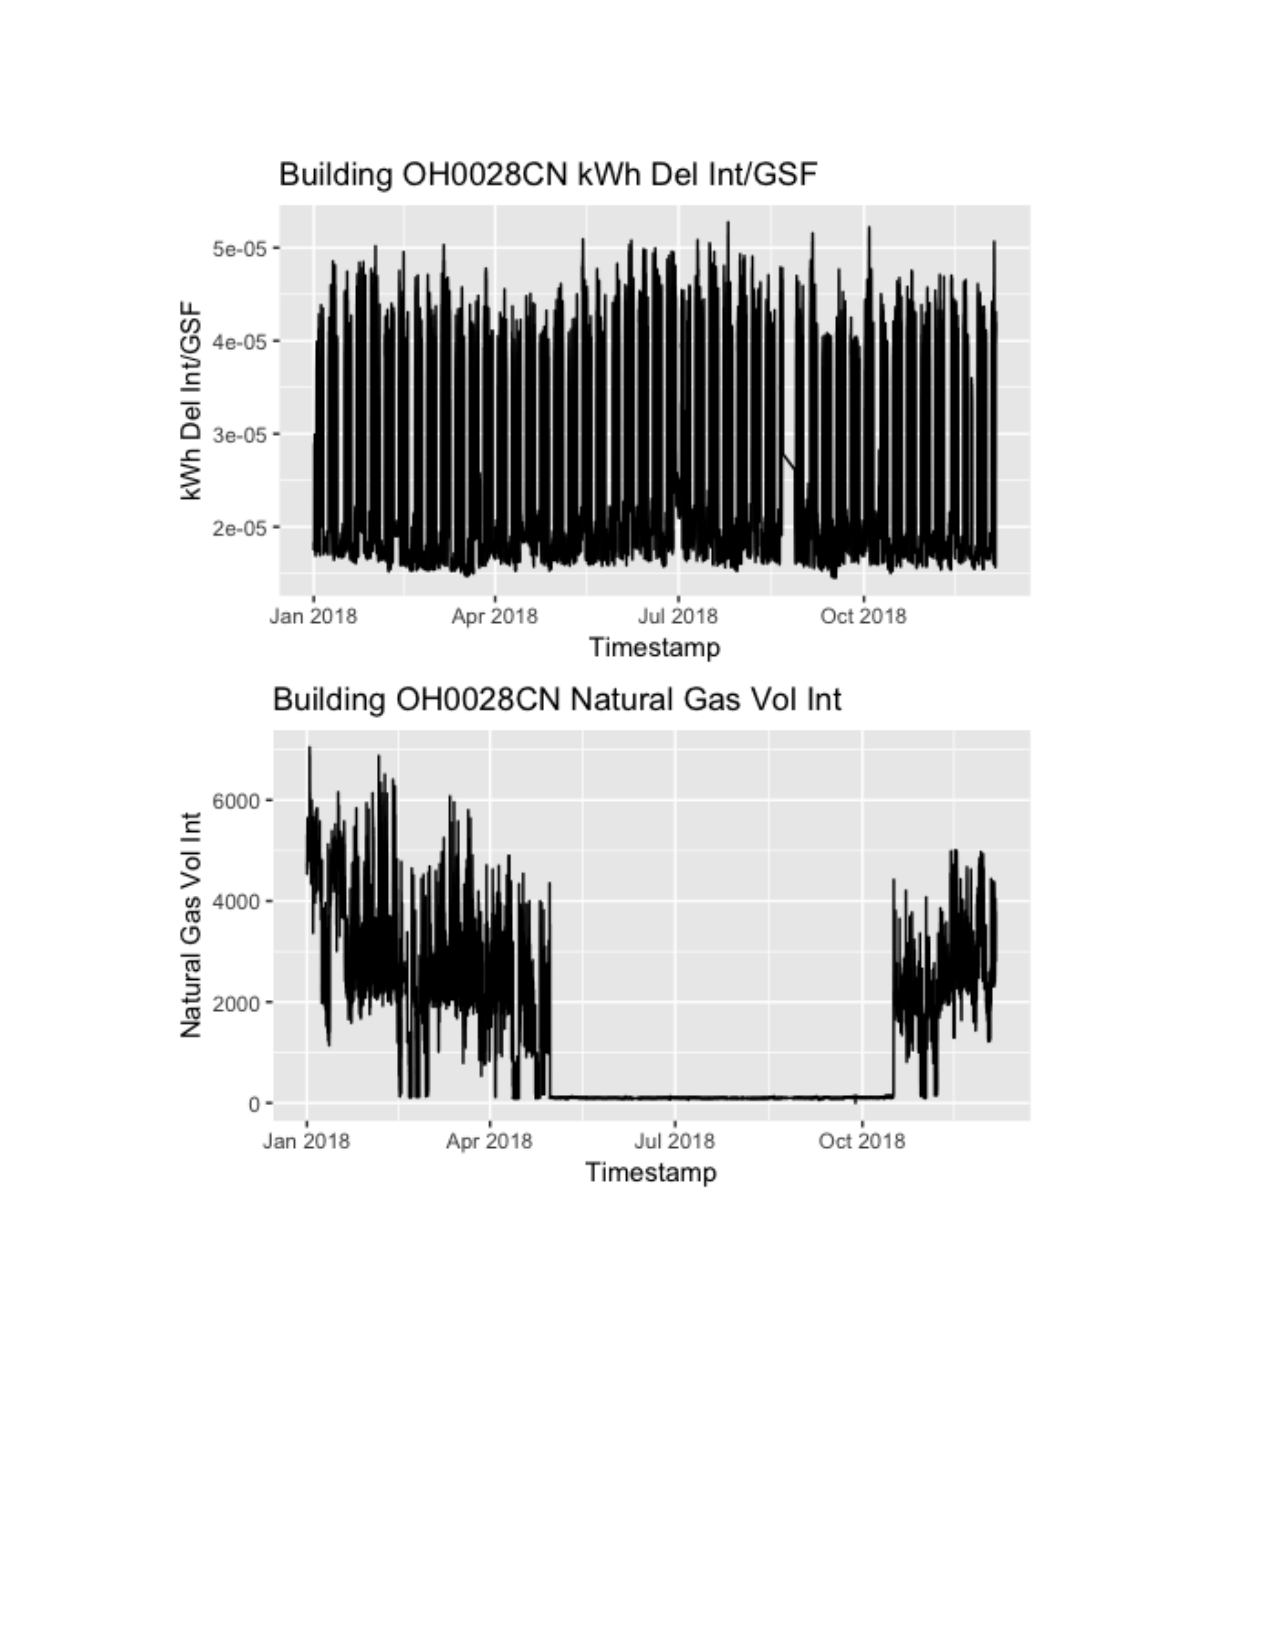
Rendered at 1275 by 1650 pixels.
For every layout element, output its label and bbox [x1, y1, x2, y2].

picture [168, 150, 1044, 1200]
